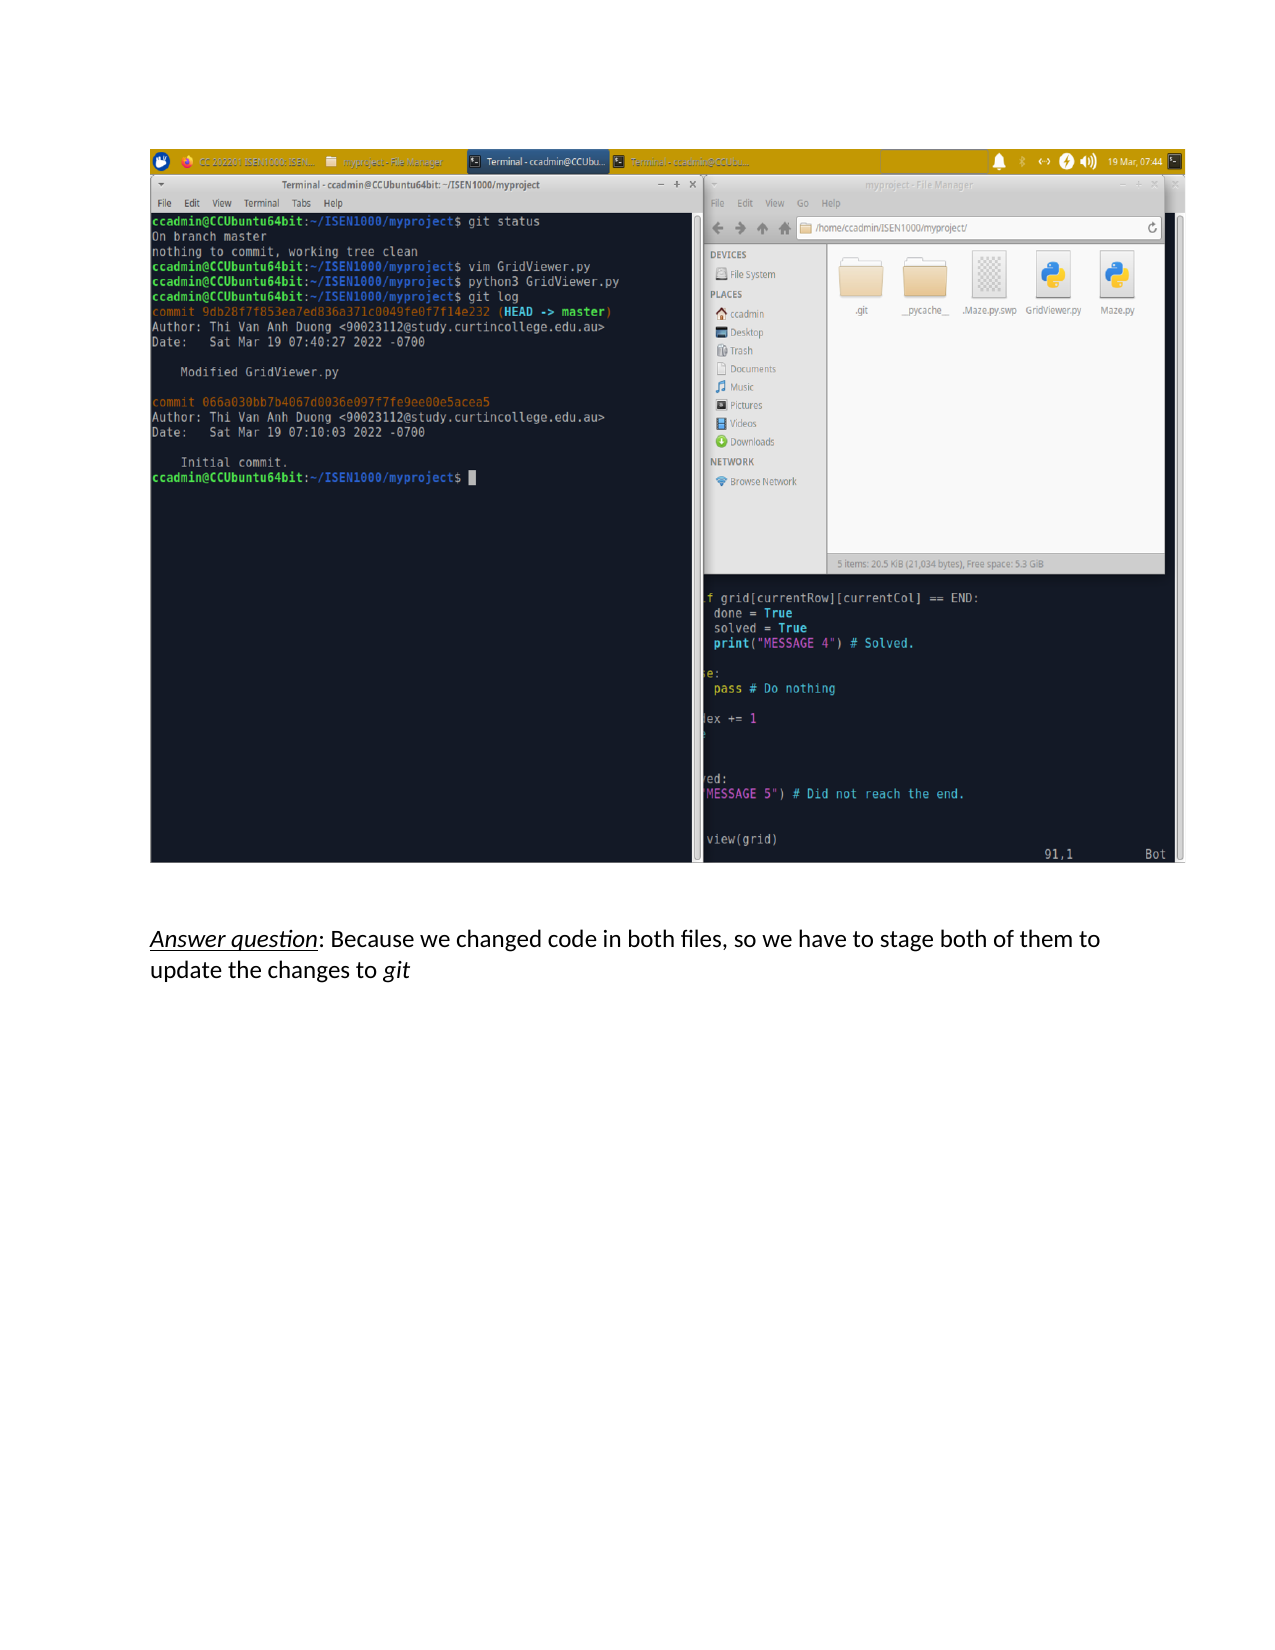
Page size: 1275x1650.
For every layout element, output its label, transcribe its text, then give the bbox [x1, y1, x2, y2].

text Answer question: Because we changed code in both files, so we have to stage both of them to update the changes to git [150, 924, 1125, 985]
picture [150, 149, 1186, 863]
